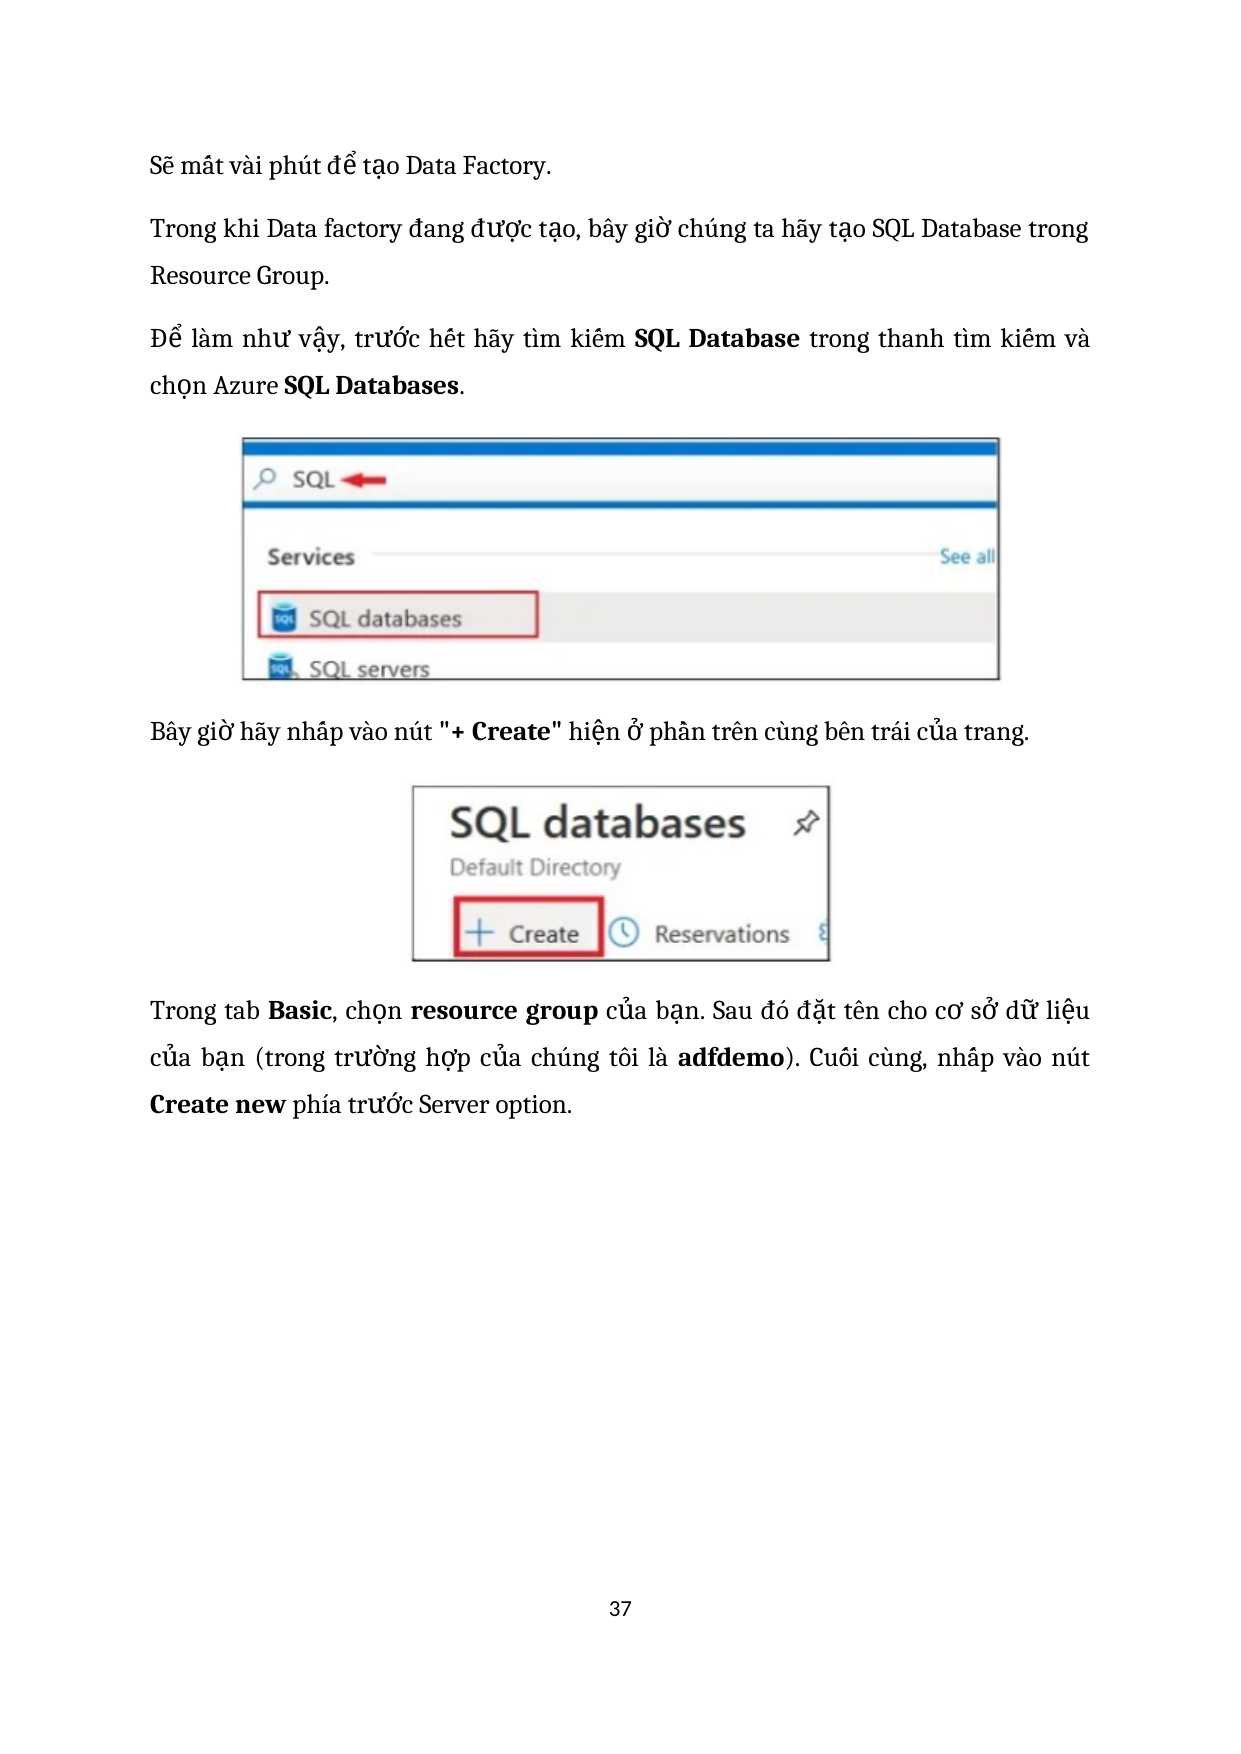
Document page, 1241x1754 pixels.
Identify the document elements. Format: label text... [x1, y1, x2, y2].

text Bây giờ hãy nhấp vào nút "+ Create" hiện ở phần trên cùng bên trái của trang. [150, 716, 1090, 747]
text Trong tab Basic, chọn resource group của bạn. Sau đó đặt tên cho cơ sở dữ liệu của bạn (trong trường hợp của chúng tôi là adfdemo). Cuối cùng, nhấp vào nút Create new phía trước Server option. [150, 995, 1090, 1120]
text Để làm như vậy, trước hết hãy tìm kiếm SQL Database trong thanh tìm kiếm và chọn Azure SQL Databases. [150, 323, 1090, 401]
picture [238, 433, 1003, 685]
picture [405, 778, 835, 965]
text Trong khi Data factory đang được tạo, bây giờ chúng ta hãy tạo SQL Database trong Resource Group. [150, 213, 1090, 291]
text Sẽ mất vài phút để tạo Data Factory. [150, 150, 1090, 181]
